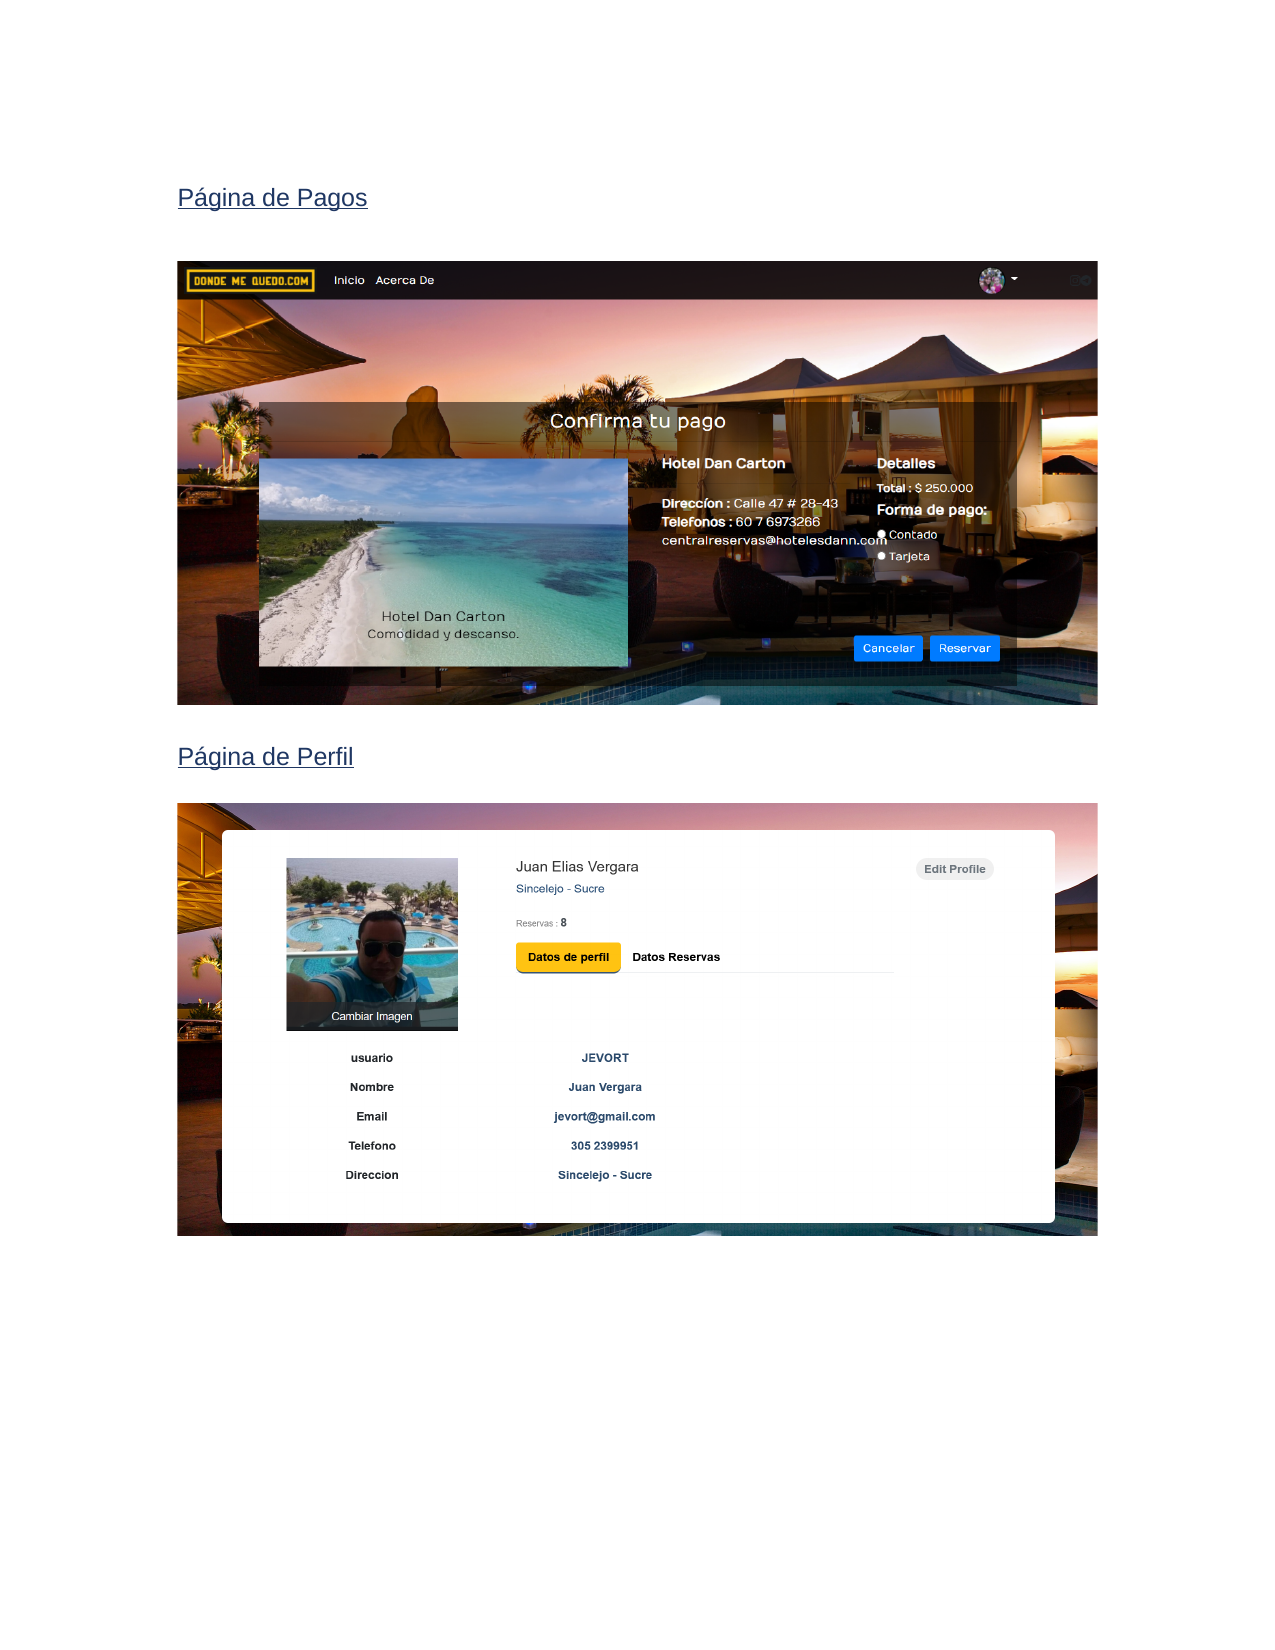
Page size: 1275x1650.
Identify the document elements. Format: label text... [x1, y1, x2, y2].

picture [177, 261, 1098, 705]
picture [177, 803, 1098, 1236]
subtitle Página de Perfil [177, 742, 1098, 771]
subtitle Página de Pagos [177, 183, 1098, 212]
